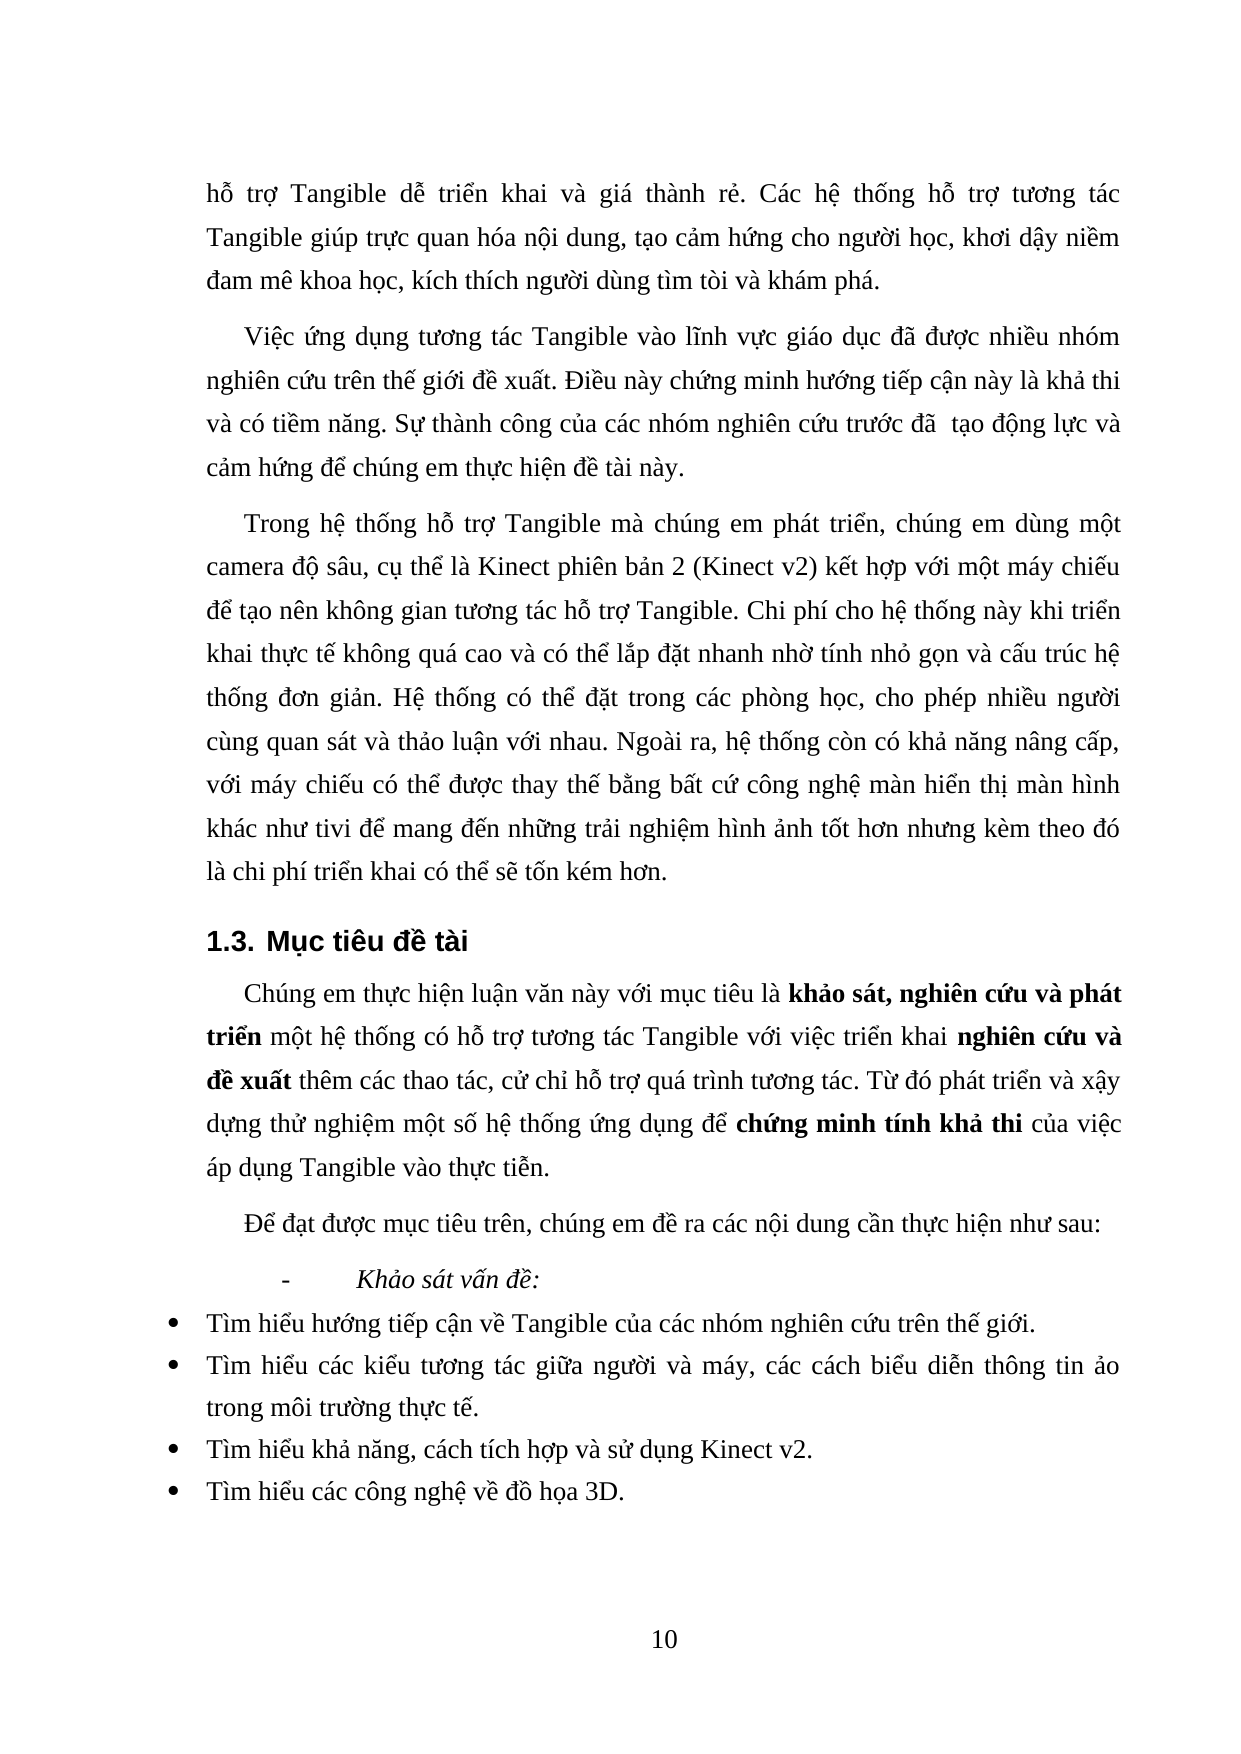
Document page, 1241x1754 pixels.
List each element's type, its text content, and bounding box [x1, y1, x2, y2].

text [206, 177, 1122, 295]
text Tìm hiểu các công nghệ về đồ họa 3D. [169, 1475, 1122, 1506]
text Để đạt được mục tiêu trên, chúng em đề ra các nội dung cần thực hiện như sau: [206, 1207, 1122, 1238]
subtitle Mục tiêu đề tài [206, 924, 1122, 957]
text Chúng em thực hiện luận văn này với mục tiêu là khảo sát, nghiên cứu và phát triển một hệ thống có hỗ trợ tương tác Tangible với việc triển khai nghiên cứu và đề xuất thêm các thao tác, cử chỉ hỗ trợ quá trình tương tác. Từ đó phát triển và xậy dựng thử nghiệm một số hệ thống ứng dụng để chứng minh tính khả thi của việc áp dụng Tangible vào thực tiễn. [206, 977, 1122, 1182]
text Tìm hiểu khả năng, cách tích hợp và sử dụng Kinect v2. [169, 1433, 1122, 1464]
text Việc ứng dụng tương tác Tangible vào lĩnh vực giáo dục đã được nhiều nhóm nghiên cứu trên thế giới đề xuất. Điều này chứng minh hướng tiếp cận này là khả thi và có tiềm năng. Sự thành công của các nhóm nghiên cứu trước đã tạo động lực và cảm hứng để chúng em thực hiện đề tài này. [206, 320, 1122, 482]
text Tìm hiểu hướng tiếp cận về Tangible của các nhóm nghiên cứu trên thế giới. [169, 1307, 1122, 1338]
text Trong hệ thống hỗ trợ Tangible mà chúng em phát triển, chúng em dùng một camera độ sâu, cụ thể là Kinect phiên bản 2 (Kinect v2) kết hợp với một máy chiếu để tạo nên không gian tương tác hỗ trợ Tangible. Chi phí cho hệ thống này khi triển khai thực tế không quá cao và có thể lắp đặt nhanh nhờ tính nhỏ gọn và cấu trúc hệ thống đơn giản. Hệ thống có thể đặt trong các phòng học, cho phép nhiều người cùng quan sát và thảo luận với nhau. Ngoài ra, hệ thống còn có khả năng nâng cấp, với máy chiếu có thể được thay thế bằng bất cứ công nghệ màn hiển thị màn hình khác như tivi để mang đến những trải nghiệm hình ảnh tốt hơn nhưng kèm theo đó là chi phí triển khai có thể sẽ tốn kém hơn. [206, 507, 1122, 886]
subtitle Khảo sát vấn đề: [244, 1263, 1122, 1294]
text Tìm hiểu các kiểu tương tác giữa người và máy, các cách biểu diễn thông tin ảo trong môi trường thực tế. [169, 1349, 1122, 1422]
